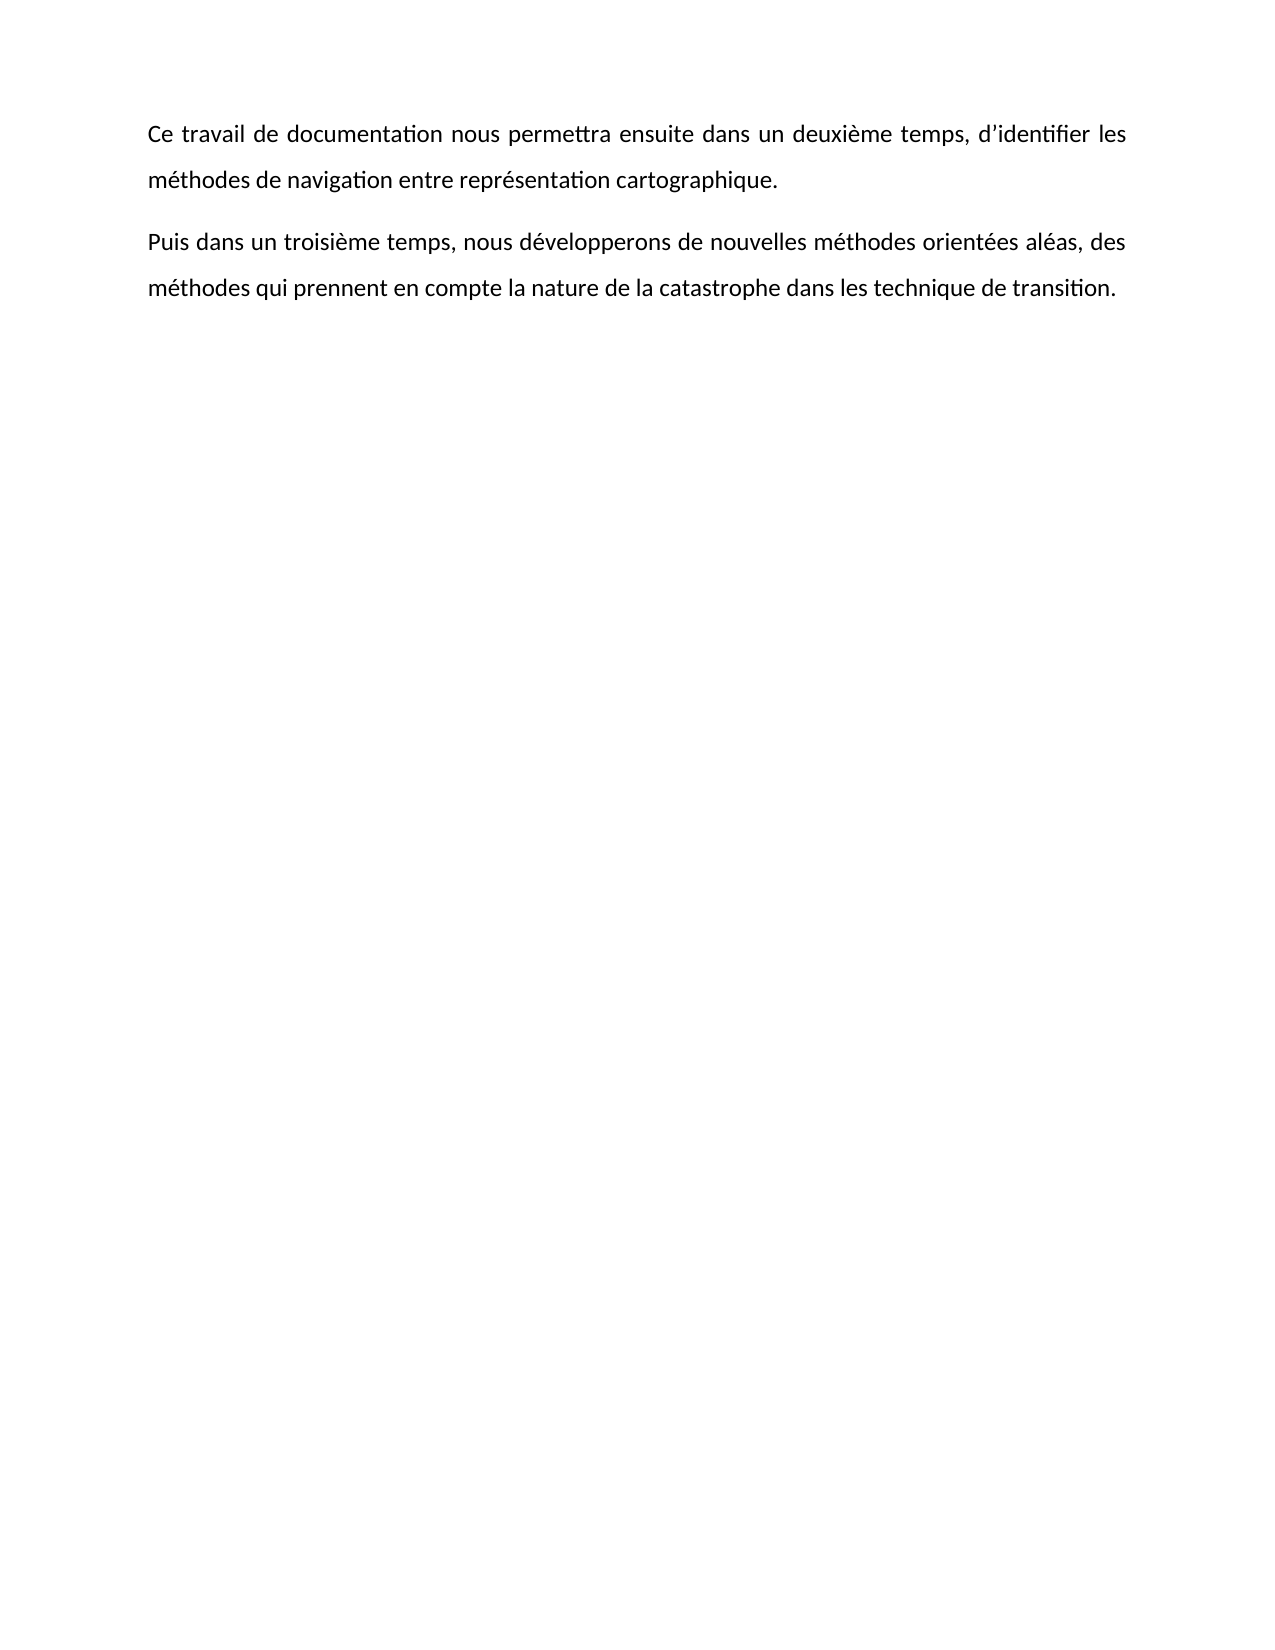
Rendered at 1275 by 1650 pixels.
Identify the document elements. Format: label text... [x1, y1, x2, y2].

text Puis dans un troisième temps, nous développerons de nouvelles méthodes orientées aléas, des méthodes qui prennent en compte la nature de la catastrophe dans les technique de transition. [148, 226, 1127, 302]
text Ce travail de documentation nous permettra ensuite dans un deuxième temps, d’identifier les méthodes de navigation entre représentation cartographique. [148, 118, 1127, 194]
